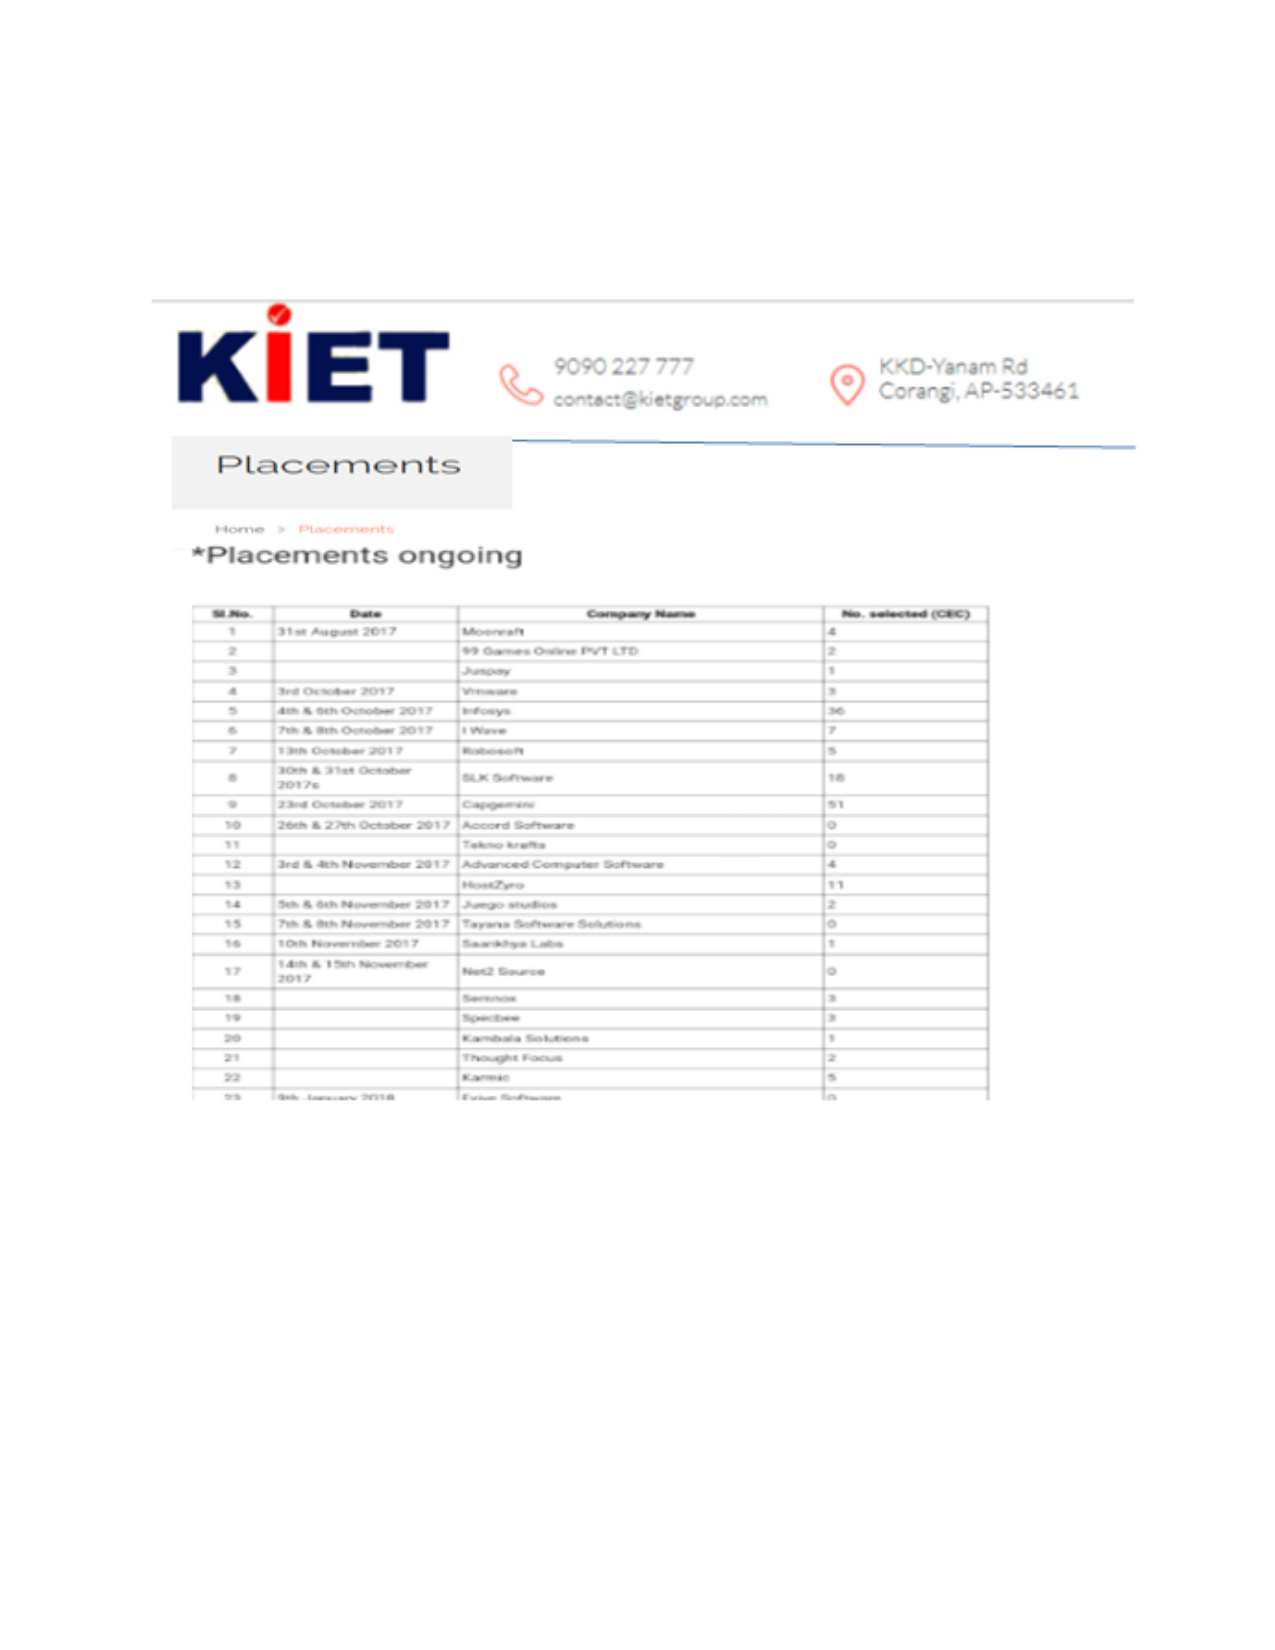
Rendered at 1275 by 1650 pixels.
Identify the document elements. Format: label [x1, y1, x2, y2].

picture [150, 292, 1142, 1126]
